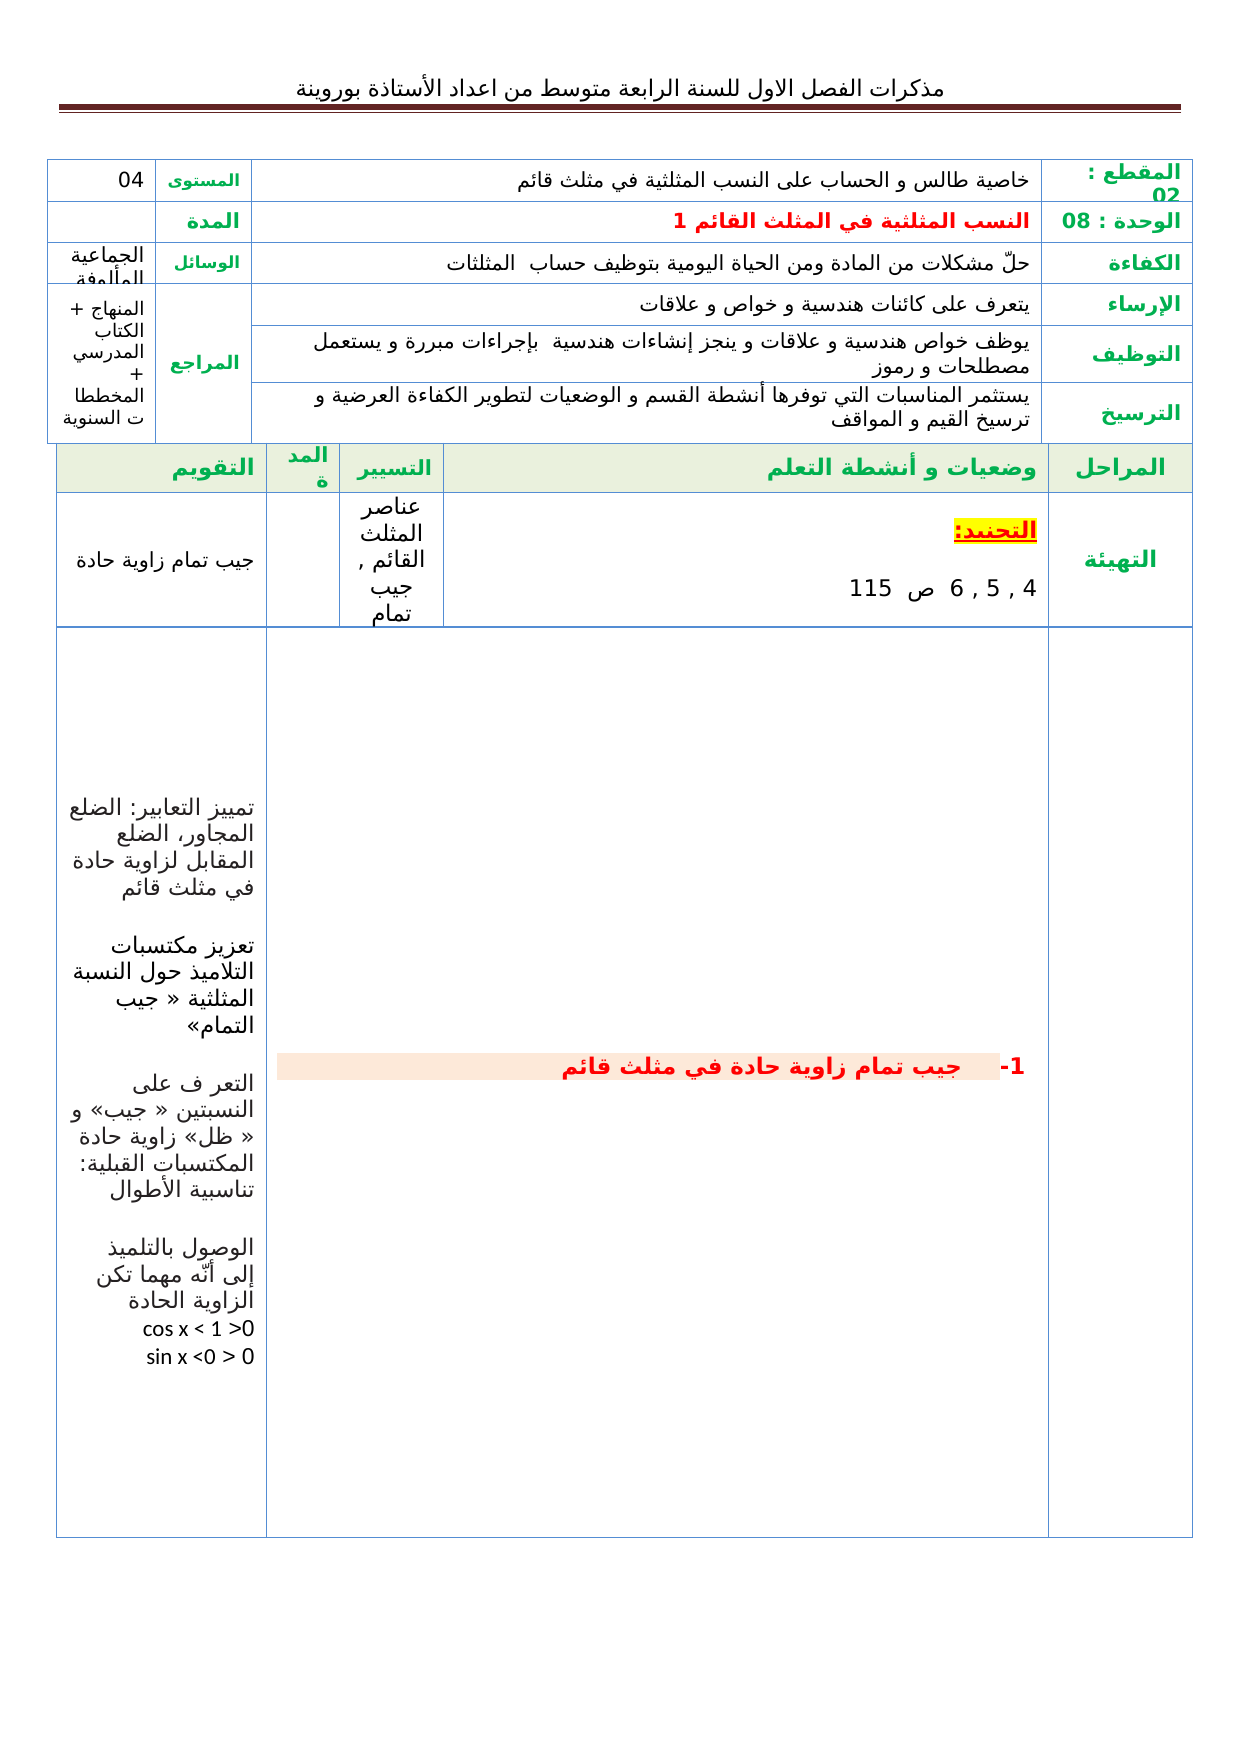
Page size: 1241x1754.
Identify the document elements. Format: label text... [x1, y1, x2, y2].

table_cell النسب المثلثية في المثلث القائم 1 [252, 202, 1041, 242]
table_cell الإرساء [1042, 284, 1192, 324]
table_cell المنهاج + الكتاب المدرسي + المخططات السنوية [48, 284, 155, 442]
table_cell الوحدة : 08 [1042, 202, 1192, 242]
table_cell الكفاءة [1042, 243, 1192, 283]
table_cell المقطع : 02 [1042, 160, 1192, 201]
table_cell التوظيف [1042, 326, 1192, 382]
table_cell المراحل [1049, 444, 1192, 492]
table_cell يستثمر المناسبات التي توفرها أنشطة القسم و الوضعيات لتطوير الكفاءة العرضية و ترسيخ القيم و المواقف [252, 383, 1041, 442]
table_cell المدة [267, 444, 339, 492]
table_cell عناصر المثلث القائم , جيب تمام [340, 493, 443, 626]
table_cell يوظف خواص هندسية و علاقات و ينجز إنشاءات هندسية بإجراءات مبررة و يستعمل مصطلحات و رموز [252, 326, 1041, 382]
table_cell التهيئة [1049, 493, 1192, 626]
table_cell [267, 493, 339, 626]
table_cell المستوى [156, 160, 251, 201]
table_cell وضعيات و أنشطة التعلم [444, 444, 1048, 492]
table_cell يتعرف على كائنات هندسية و خواص و علاقات [252, 284, 1041, 324]
table_cell المدة [156, 202, 251, 242]
table_cell الترسيخ [1042, 383, 1192, 442]
table_cell الوسائل [156, 243, 251, 283]
table_cell 04 [48, 160, 155, 201]
table_cell المراجع [156, 284, 251, 442]
table_cell حلّ مشكلات من المادة ومن الحياة اليومية بتوظيف حساب المثلثات [252, 243, 1041, 283]
table_cell التقويم [57, 444, 266, 492]
table_cell خاصية طالس و الحساب على النسب المثلثية في مثلث قائم [252, 160, 1041, 201]
table_cell الجماعية المألوفة [48, 243, 155, 283]
table_cell [1049, 628, 1192, 1537]
table_cell التجنيد: 4 , 5 , 6 ص 115 [444, 493, 1048, 626]
table_cell جيب تمام زاوية حادة [57, 493, 266, 626]
table_cell التسيير [340, 444, 443, 492]
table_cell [267, 628, 1048, 1537]
table_cell [48, 202, 155, 242]
